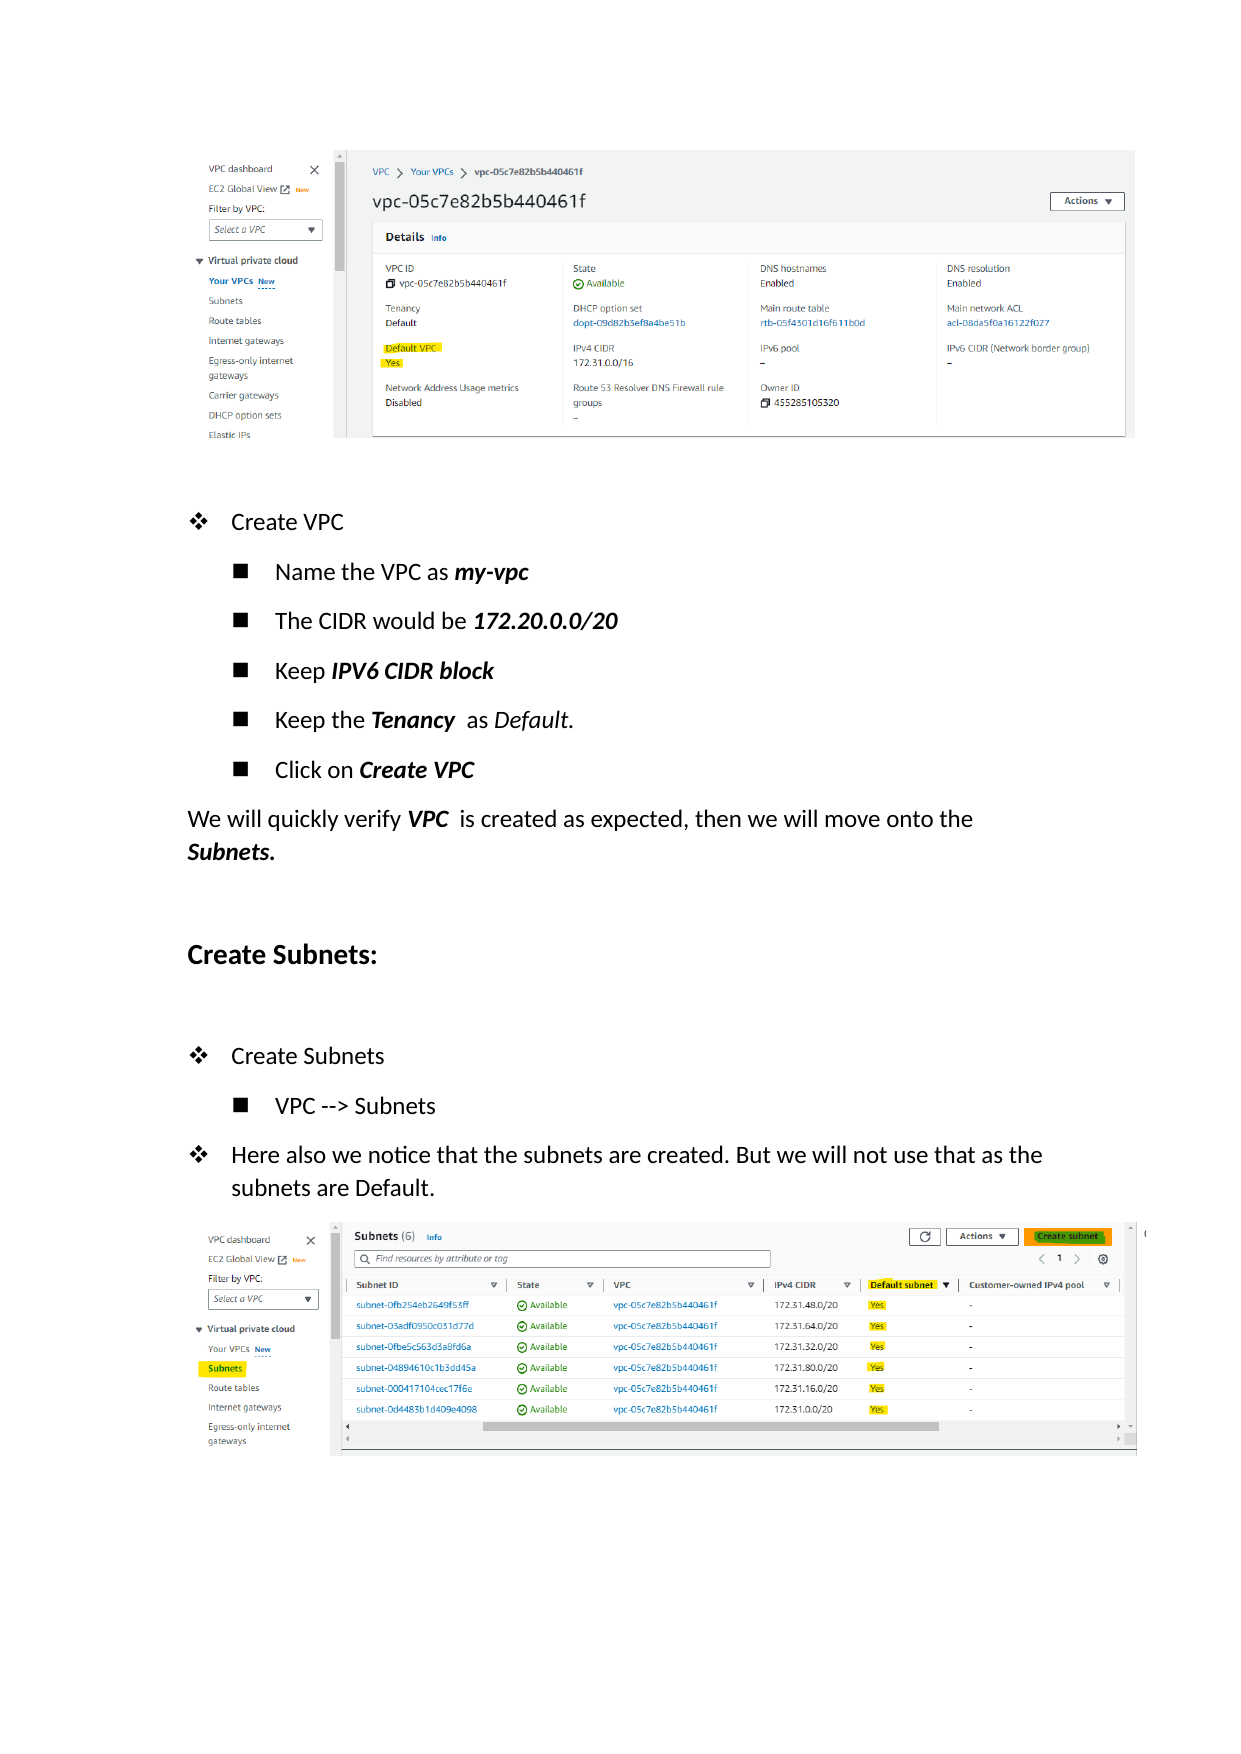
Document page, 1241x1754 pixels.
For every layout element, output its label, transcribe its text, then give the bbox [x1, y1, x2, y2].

text Create Subnets: [187, 936, 1053, 971]
list Keep the Tenancy as Default. [231, 704, 1053, 735]
picture [187, 150, 1135, 438]
list Click on Create VPC [231, 754, 1053, 784]
list Name the VPC as my-vpc [231, 556, 1053, 586]
list Here also we notice that the subnets are created. But we will not use that as the subnets are Default. [187, 1139, 1053, 1203]
picture [187, 1222, 1147, 1456]
list Create VPC [187, 506, 1053, 537]
list Create Subnets [187, 1040, 1053, 1071]
list We will quickly verify VPC is created as expected, then we will move onto the Subnets. [187, 804, 1053, 867]
list VPC --> Subnets [231, 1090, 1053, 1121]
list Keep IPV6 CIDR block [231, 655, 1053, 685]
list The CIDR would be 172.20.0.0/20 [231, 605, 1053, 636]
